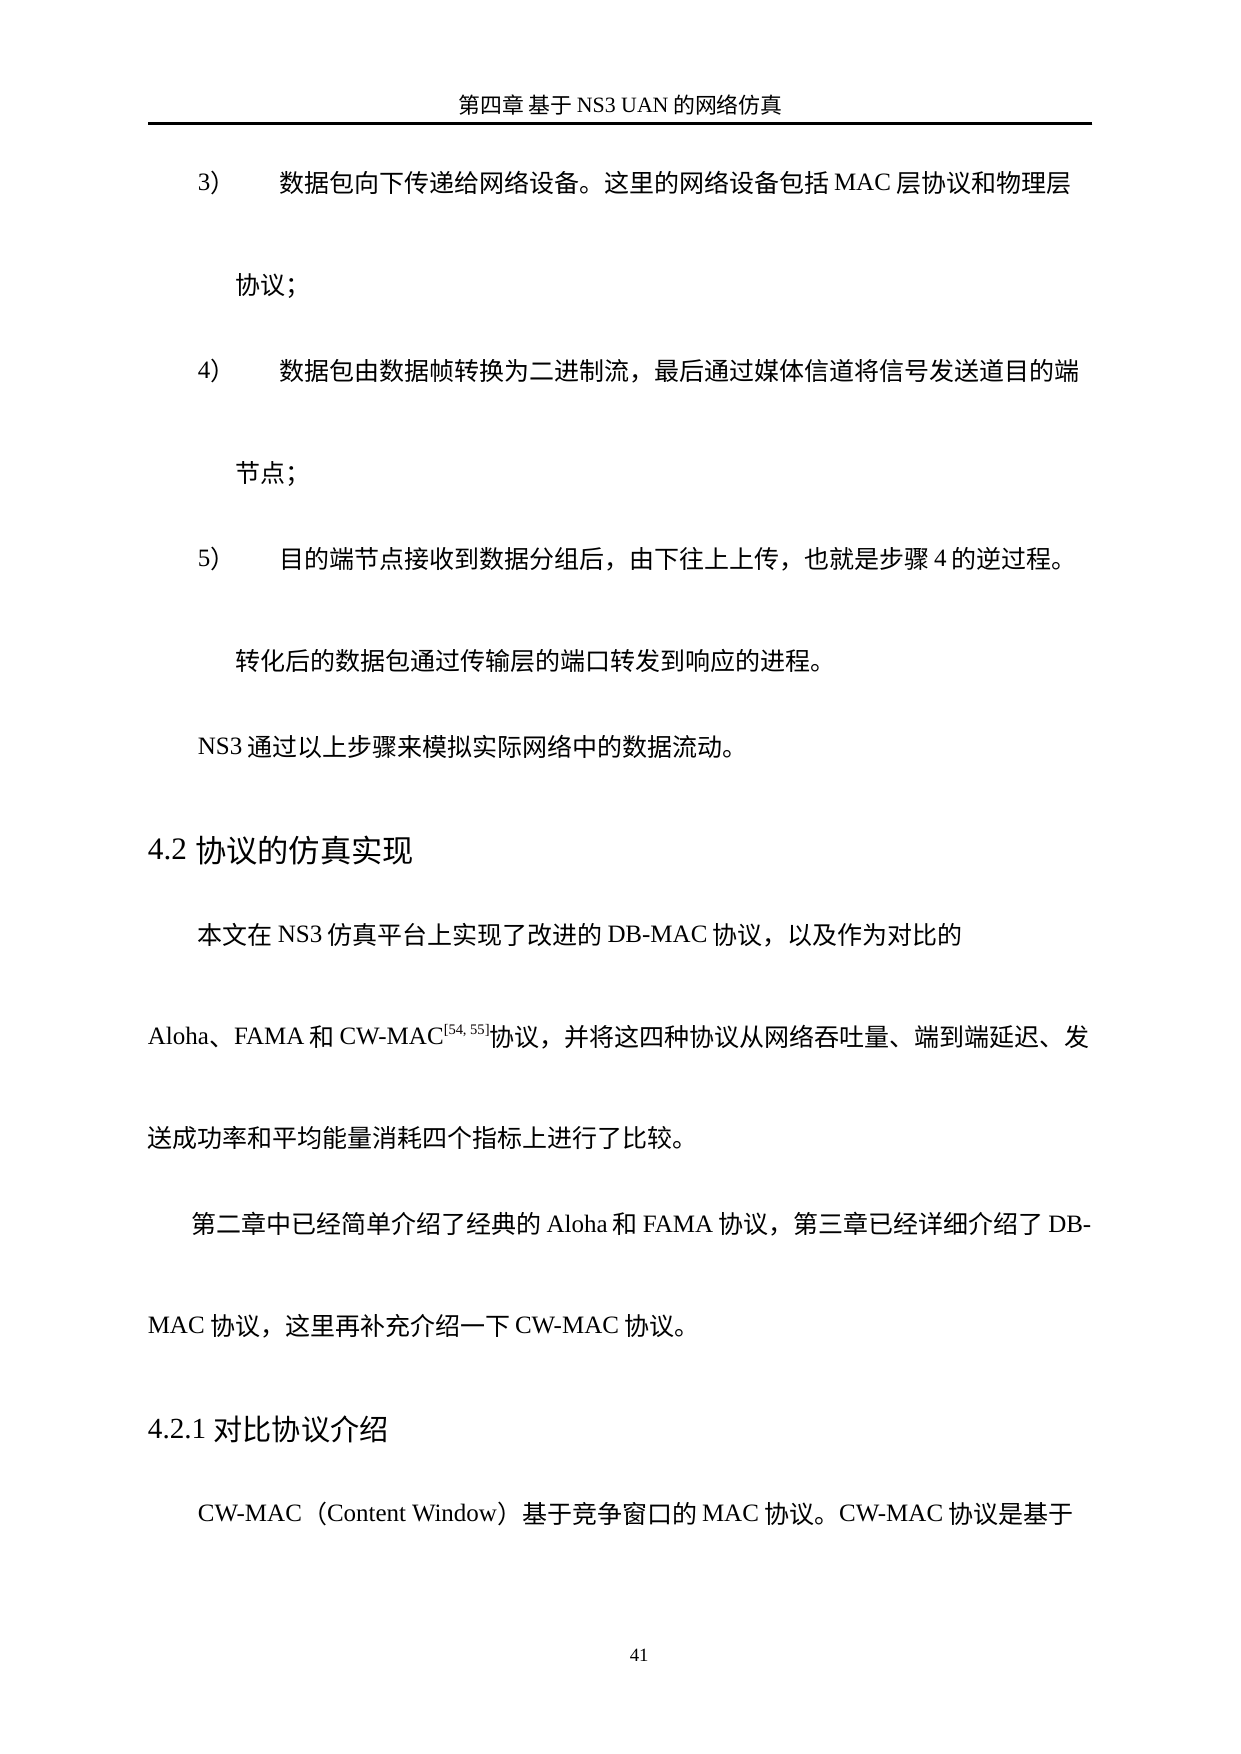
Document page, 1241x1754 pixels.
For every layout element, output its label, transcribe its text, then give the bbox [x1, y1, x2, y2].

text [148, 1479, 1092, 1547]
text 第二章中已经简单介绍了经典的Aloha和FAMA协议，第三章已经详细介绍了DB-MAC协议，这里再补充介绍一下CW-MAC协议。 [148, 1189, 1092, 1359]
text NS3通过以上步骤来模拟实际网络中的数据流动。 [198, 711, 1092, 779]
list 数据包由数据帧转换为二进制流，最后通过媒体信道将信号发送道目的端节点； [198, 336, 1092, 505]
list 目的端节点接收到数据分组后，由下往上上传，也就是步骤4的逆过程。转化后的数据包通过传输层的端口转发到响应的进程。 [198, 523, 1092, 693]
subtitle 4.2 协议的仿真实现 [148, 814, 1092, 882]
list 数据包向下传递给网络设备。这里的网络设备包括MAC层协议和物理层协议； [198, 148, 1092, 317]
text 本文在NS3仿真平台上实现了改进的DB-MAC协议，以及作为对比的Aloha、FAMA和CW-MAC[54, 55]协议，并将这四种协议从网络吞吐量、端到端延迟、发送成功率和平均能量消耗四个指标上进行了比较。 [148, 899, 1092, 1171]
subtitle 4.2.1 对比协议介绍 [148, 1394, 1067, 1462]
